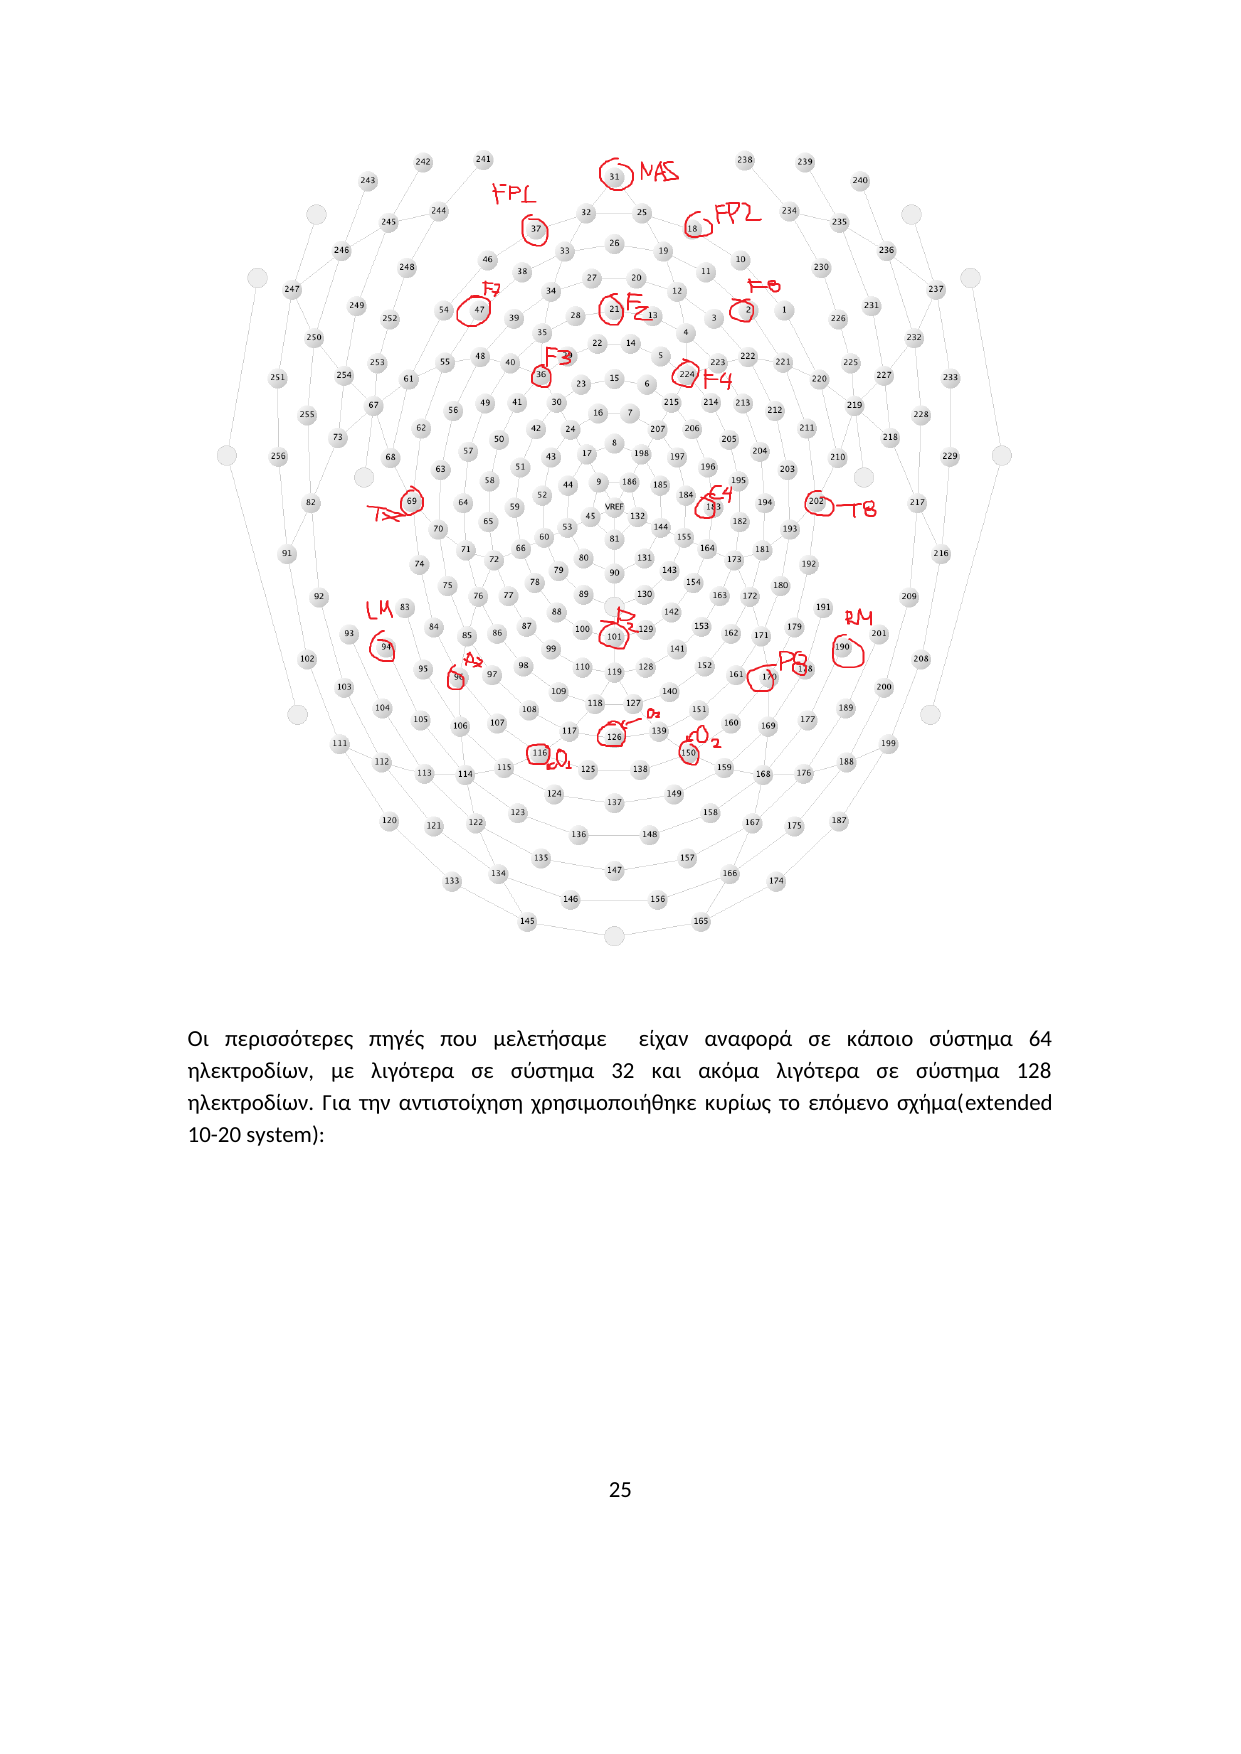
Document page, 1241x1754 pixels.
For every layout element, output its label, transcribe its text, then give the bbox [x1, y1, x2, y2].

picture [187, 150, 1053, 946]
text Οι περισσότερες πηγές που μελετήσαμε είχαν αναφορά σε κάποιο σύστημα 64 ηλεκτροδίων, με λιγότερα σε σύστημα 32 και ακόμα λιγότερα σε σύστημα 128 ηλεκτροδίων. Για την αντιστοίχηση χρησιμοποιήθηκε κυρίως το επόμενο σχήμα(extended 10-20 system): [187, 1024, 1053, 1148]
